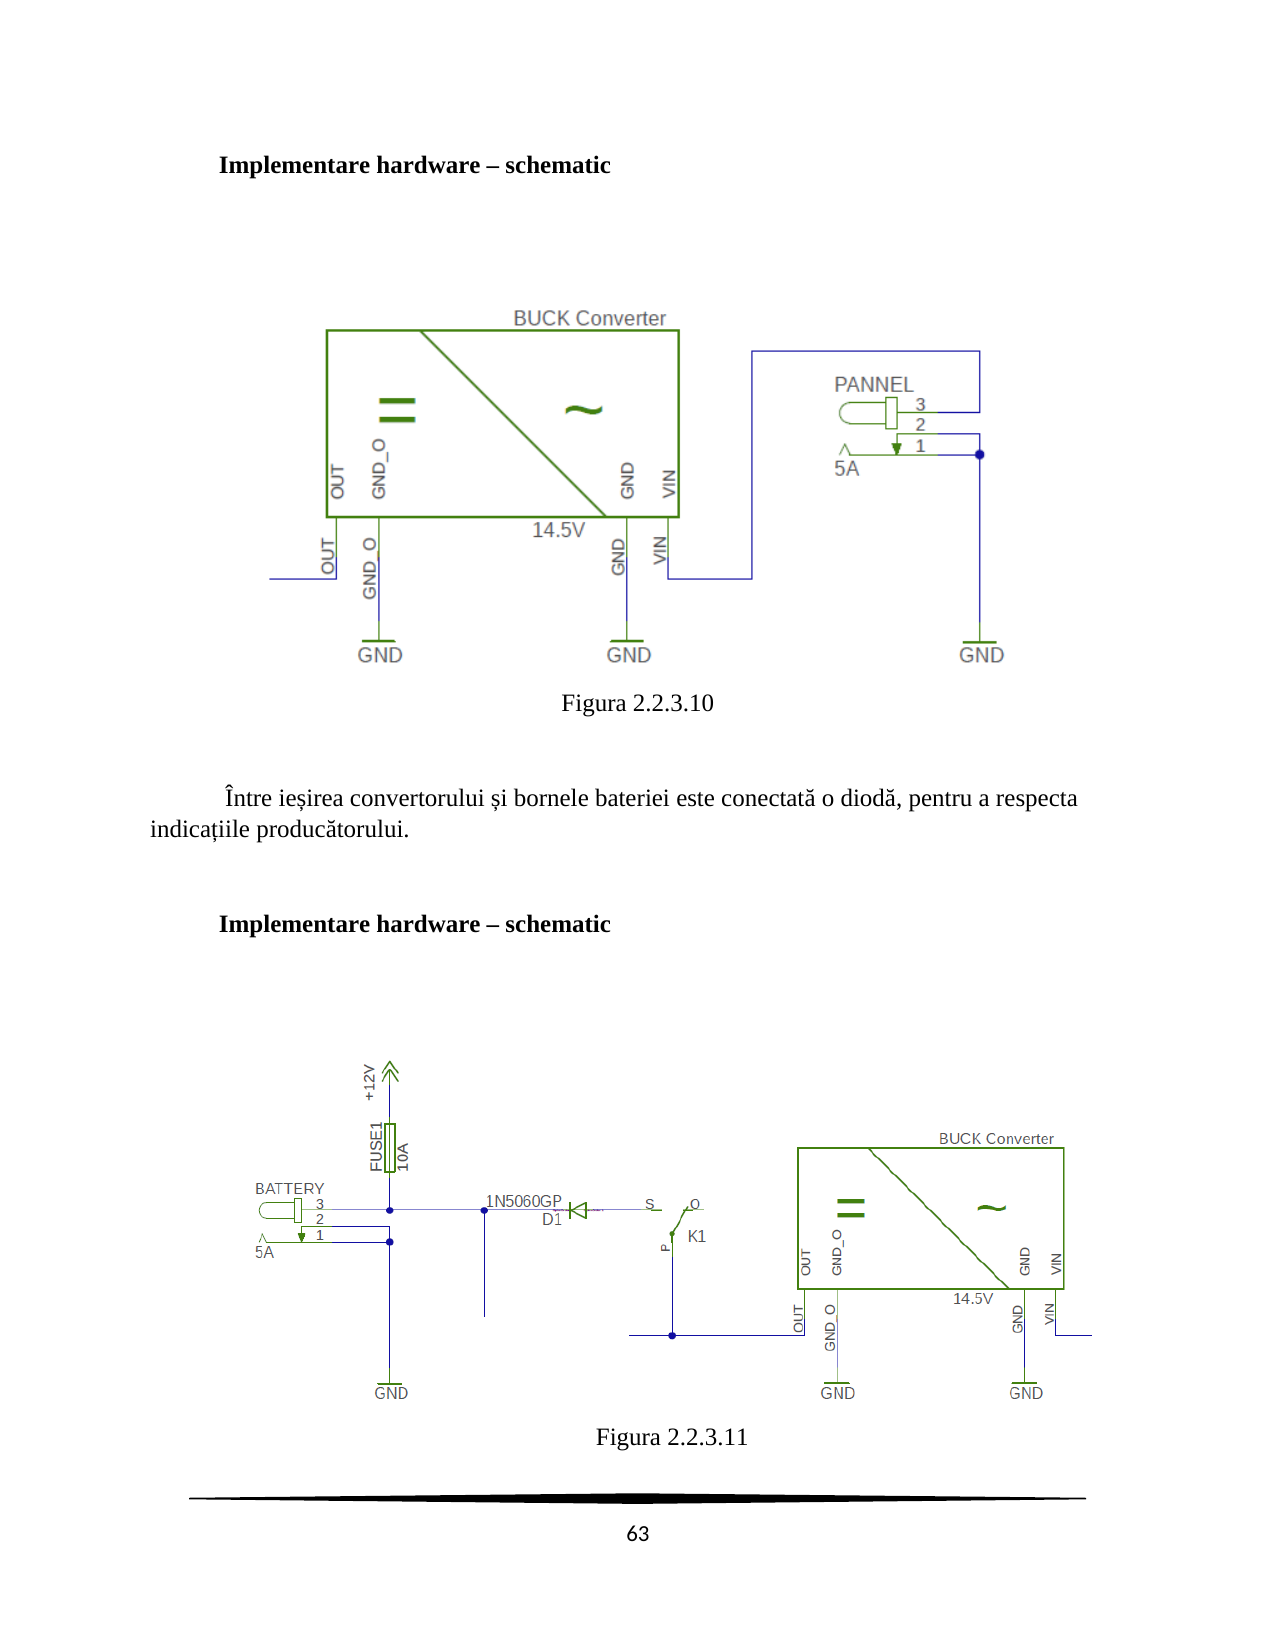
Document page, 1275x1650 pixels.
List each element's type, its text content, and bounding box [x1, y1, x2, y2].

text Implementare hardware – schematic [150, 909, 1125, 938]
picture [244, 1052, 1099, 1403]
picture [262, 293, 1013, 670]
text Între ieșirea convertorului și bornele bateriei este conectată o diodă, pentru a respecta indicațiile producătorului. [150, 783, 1125, 843]
text Figura 2.2.3.11 [150, 1422, 1125, 1451]
text Implementare hardware – schematic [150, 150, 1125, 179]
text Figura 2.2.3.10 [150, 688, 1125, 717]
